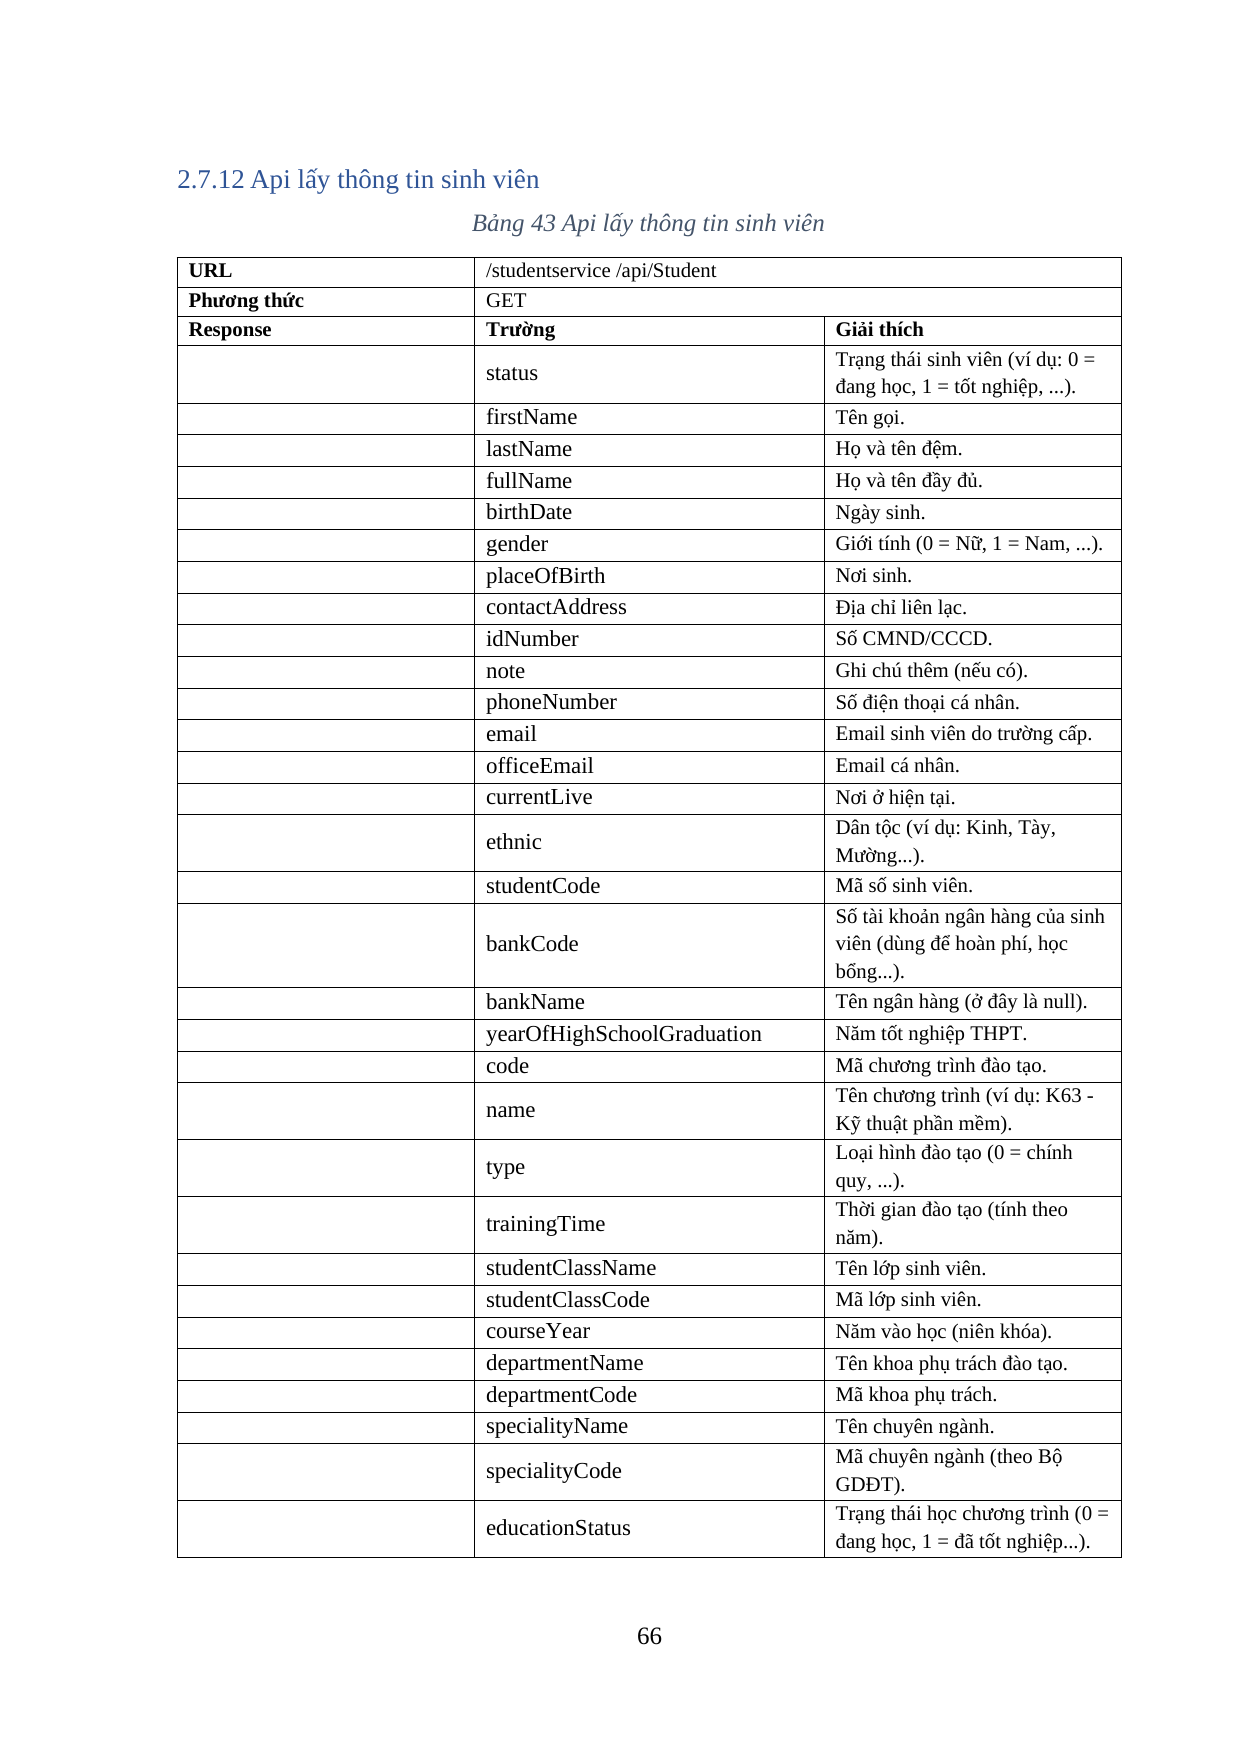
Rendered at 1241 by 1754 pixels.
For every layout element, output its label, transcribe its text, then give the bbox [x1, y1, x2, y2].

table_cell Mã chuyên ngành (theo Bộ GDĐT). [825, 1444, 1121, 1500]
table_cell [178, 625, 474, 656]
table_cell [178, 657, 474, 687]
table_cell code [475, 1052, 824, 1082]
table_cell Nơi ở hiện tại. [825, 784, 1121, 814]
table_cell Response [178, 317, 474, 345]
table_cell Giải thích [825, 317, 1121, 345]
table_cell [178, 499, 474, 529]
table_cell [178, 1381, 474, 1412]
table_cell [178, 1140, 474, 1196]
table_cell [178, 815, 474, 871]
table_cell [178, 467, 474, 497]
table_cell Giới tính (0 = Nữ, 1 = Nam, ...). [825, 530, 1121, 561]
table_cell Địa chỉ liên lạc. [825, 594, 1121, 624]
table_cell Trường [475, 317, 824, 345]
table_cell [178, 872, 474, 903]
table_cell [178, 562, 474, 592]
table_cell Họ và tên đệm. [825, 435, 1121, 466]
table_cell idNumber [475, 625, 824, 656]
table_cell [178, 752, 474, 782]
table_cell studentClassName [475, 1254, 824, 1285]
table_cell Email cá nhân. [825, 752, 1121, 782]
table_cell Email sinh viên do trường cấp. [825, 720, 1121, 751]
table_cell ethnic [475, 815, 824, 871]
table_cell [178, 689, 474, 719]
table_cell specialityCode [475, 1444, 824, 1500]
table_cell placeOfBirth [475, 562, 824, 592]
table_cell Ghi chú thêm (nếu có). [825, 657, 1121, 687]
table_cell Mã số sinh viên. [825, 872, 1121, 903]
table_cell Năm tốt nghiệp THPT. [825, 1020, 1121, 1051]
table_cell [178, 594, 474, 624]
table_cell Ngày sinh. [825, 499, 1121, 529]
table_cell [178, 1254, 474, 1285]
table_cell [178, 1349, 474, 1380]
table_cell departmentCode [475, 1381, 824, 1412]
table_cell phoneNumber [475, 689, 824, 719]
table_cell [178, 720, 474, 751]
table_cell firstName [475, 404, 824, 434]
table_cell [178, 904, 474, 987]
table_cell [178, 1083, 474, 1139]
table_cell name [475, 1083, 824, 1139]
table_cell [178, 435, 474, 466]
table_cell Trạng thái học chương trình (0 = đang học, 1 = đã tốt nghiệp...). [825, 1501, 1121, 1557]
table_cell gender [475, 530, 824, 561]
table_cell Họ và tên đầy đủ. [825, 467, 1121, 497]
table_cell Tên khoa phụ trách đào tạo. [825, 1349, 1121, 1380]
table_cell currentLive [475, 784, 824, 814]
table_cell Phương thức [178, 288, 474, 316]
table_cell Loại hình đào tạo (0 = chính quy, ...). [825, 1140, 1121, 1196]
table_cell [178, 1020, 474, 1051]
table_cell birthDate [475, 499, 824, 529]
table_cell Số tài khoản ngân hàng của sinh viên (dùng để hoàn phí, học bổng...). [825, 904, 1121, 987]
table_cell departmentName [475, 1349, 824, 1380]
table_cell note [475, 657, 824, 687]
table_cell educationStatus [475, 1501, 824, 1557]
table_cell Thời gian đào tạo (tính theo năm). [825, 1197, 1121, 1253]
table_cell Số CMND/CCCD. [825, 625, 1121, 656]
table_cell Tên ngân hàng (ở đây là null). [825, 988, 1121, 1019]
table_cell status [475, 346, 824, 402]
table_cell Tên lớp sinh viên. [825, 1254, 1121, 1285]
table_cell Mã lớp sinh viên. [825, 1286, 1121, 1317]
table_cell contactAddress [475, 594, 824, 624]
table_cell [178, 530, 474, 561]
table_cell [178, 1286, 474, 1317]
table_cell Dân tộc (ví dụ: Kinh, Tày, Mường...). [825, 815, 1121, 871]
table_cell [178, 1052, 474, 1082]
table_cell fullName [475, 467, 824, 497]
table_cell yearOfHighSchoolGraduation [475, 1020, 824, 1051]
table_cell [178, 1413, 474, 1443]
table_cell Trạng thái sinh viên (ví dụ: 0 = đang học, 1 = tốt nghiệp, ...). [825, 346, 1121, 402]
table_cell officeEmail [475, 752, 824, 782]
table_cell lastName [475, 435, 824, 466]
table_cell [178, 1318, 474, 1348]
table_cell Nơi sinh. [825, 562, 1121, 592]
table_cell GET [475, 288, 1121, 316]
table_header /studentservice /api/Student [475, 258, 1121, 287]
table_cell Tên chuyên ngành. [825, 1413, 1121, 1443]
table_cell type [475, 1140, 824, 1196]
table_cell [178, 784, 474, 814]
table_cell bankName [475, 988, 824, 1019]
table_cell Mã chương trình đào tạo. [825, 1052, 1121, 1082]
table_cell Số điện thoại cá nhân. [825, 689, 1121, 719]
table_cell [178, 346, 474, 402]
table_cell email [475, 720, 824, 751]
table_cell [178, 1197, 474, 1253]
table_cell Tên gọi. [825, 404, 1121, 434]
table_cell Năm vào học (niên khóa). [825, 1318, 1121, 1348]
table_cell [178, 1501, 474, 1557]
table_cell studentCode [475, 872, 824, 903]
table_cell [178, 1444, 474, 1500]
table_header URL [178, 258, 474, 287]
table_cell specialityName [475, 1413, 824, 1443]
table_cell Mã khoa phụ trách. [825, 1381, 1121, 1412]
table_cell studentClassCode [475, 1286, 824, 1317]
table_cell [178, 404, 474, 434]
table_cell [178, 988, 474, 1019]
table_cell courseYear [475, 1318, 824, 1348]
text Bảng 43 Api lấy thông tin sinh viên [177, 208, 1122, 236]
table_cell Tên chương trình (ví dụ: K63 - Kỹ thuật phần mềm). [825, 1083, 1121, 1139]
subtitle 2.7.12 Api lấy thông tin sinh viên [177, 164, 1122, 195]
table_cell trainingTime [475, 1197, 824, 1253]
table_cell bankCode [475, 904, 824, 987]
